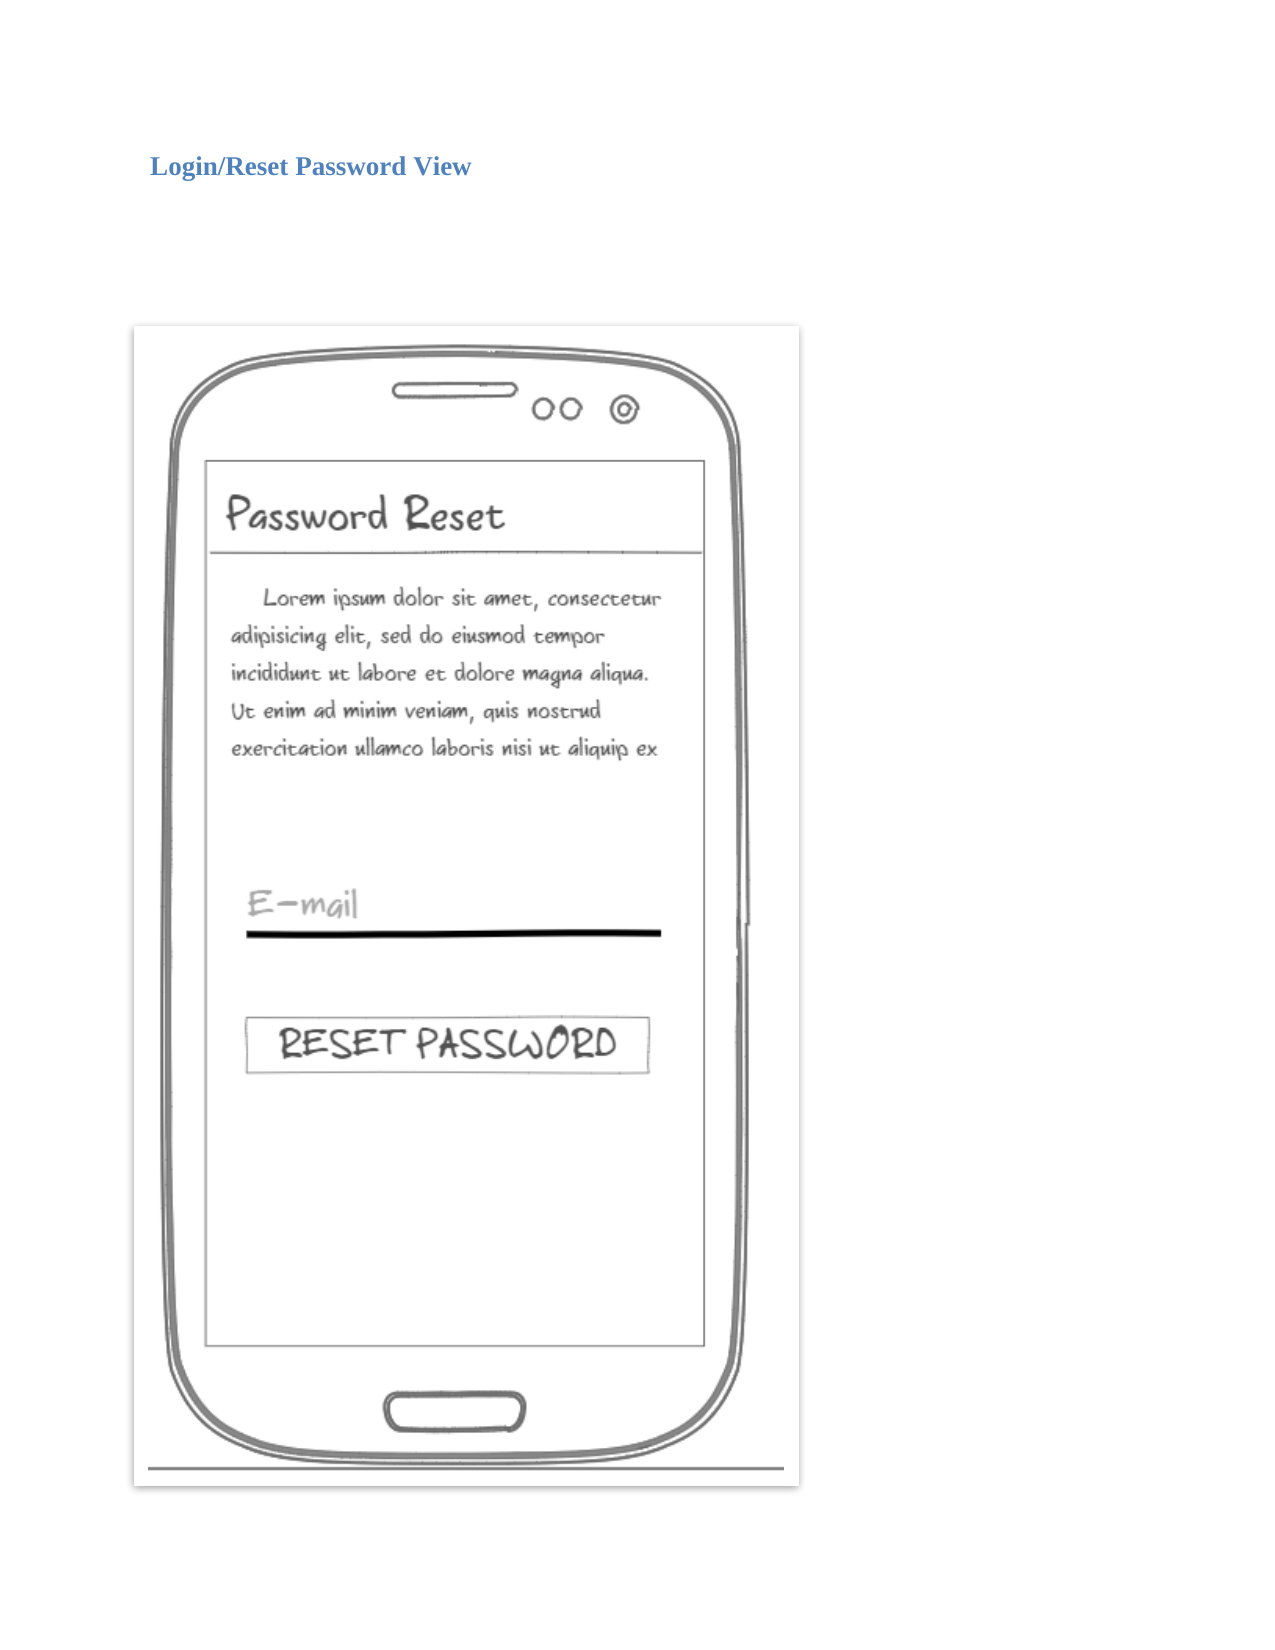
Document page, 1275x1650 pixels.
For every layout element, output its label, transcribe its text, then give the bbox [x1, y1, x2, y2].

subtitle Login/Reset Password View [150, 150, 1125, 181]
picture [148, 341, 784, 1471]
